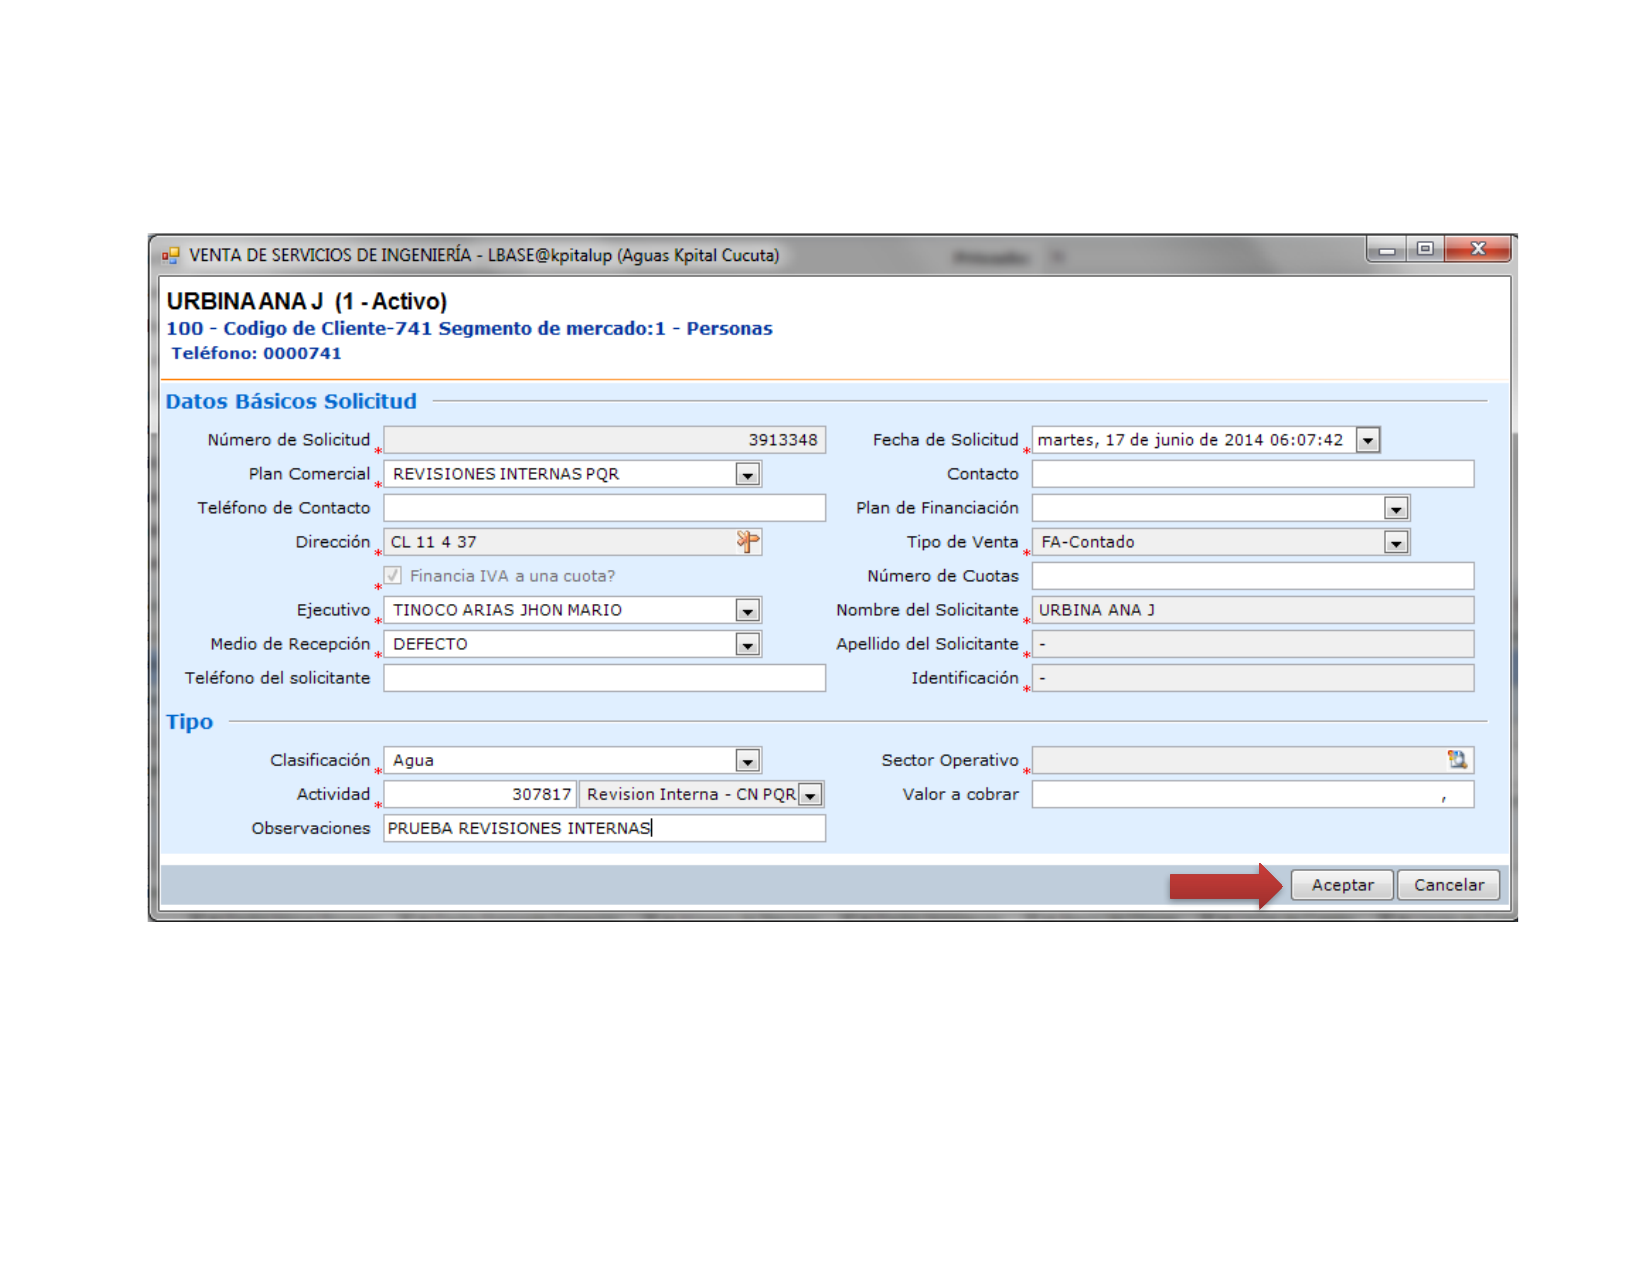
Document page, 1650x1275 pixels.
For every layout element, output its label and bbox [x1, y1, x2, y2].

picture [147, 233, 1519, 922]
